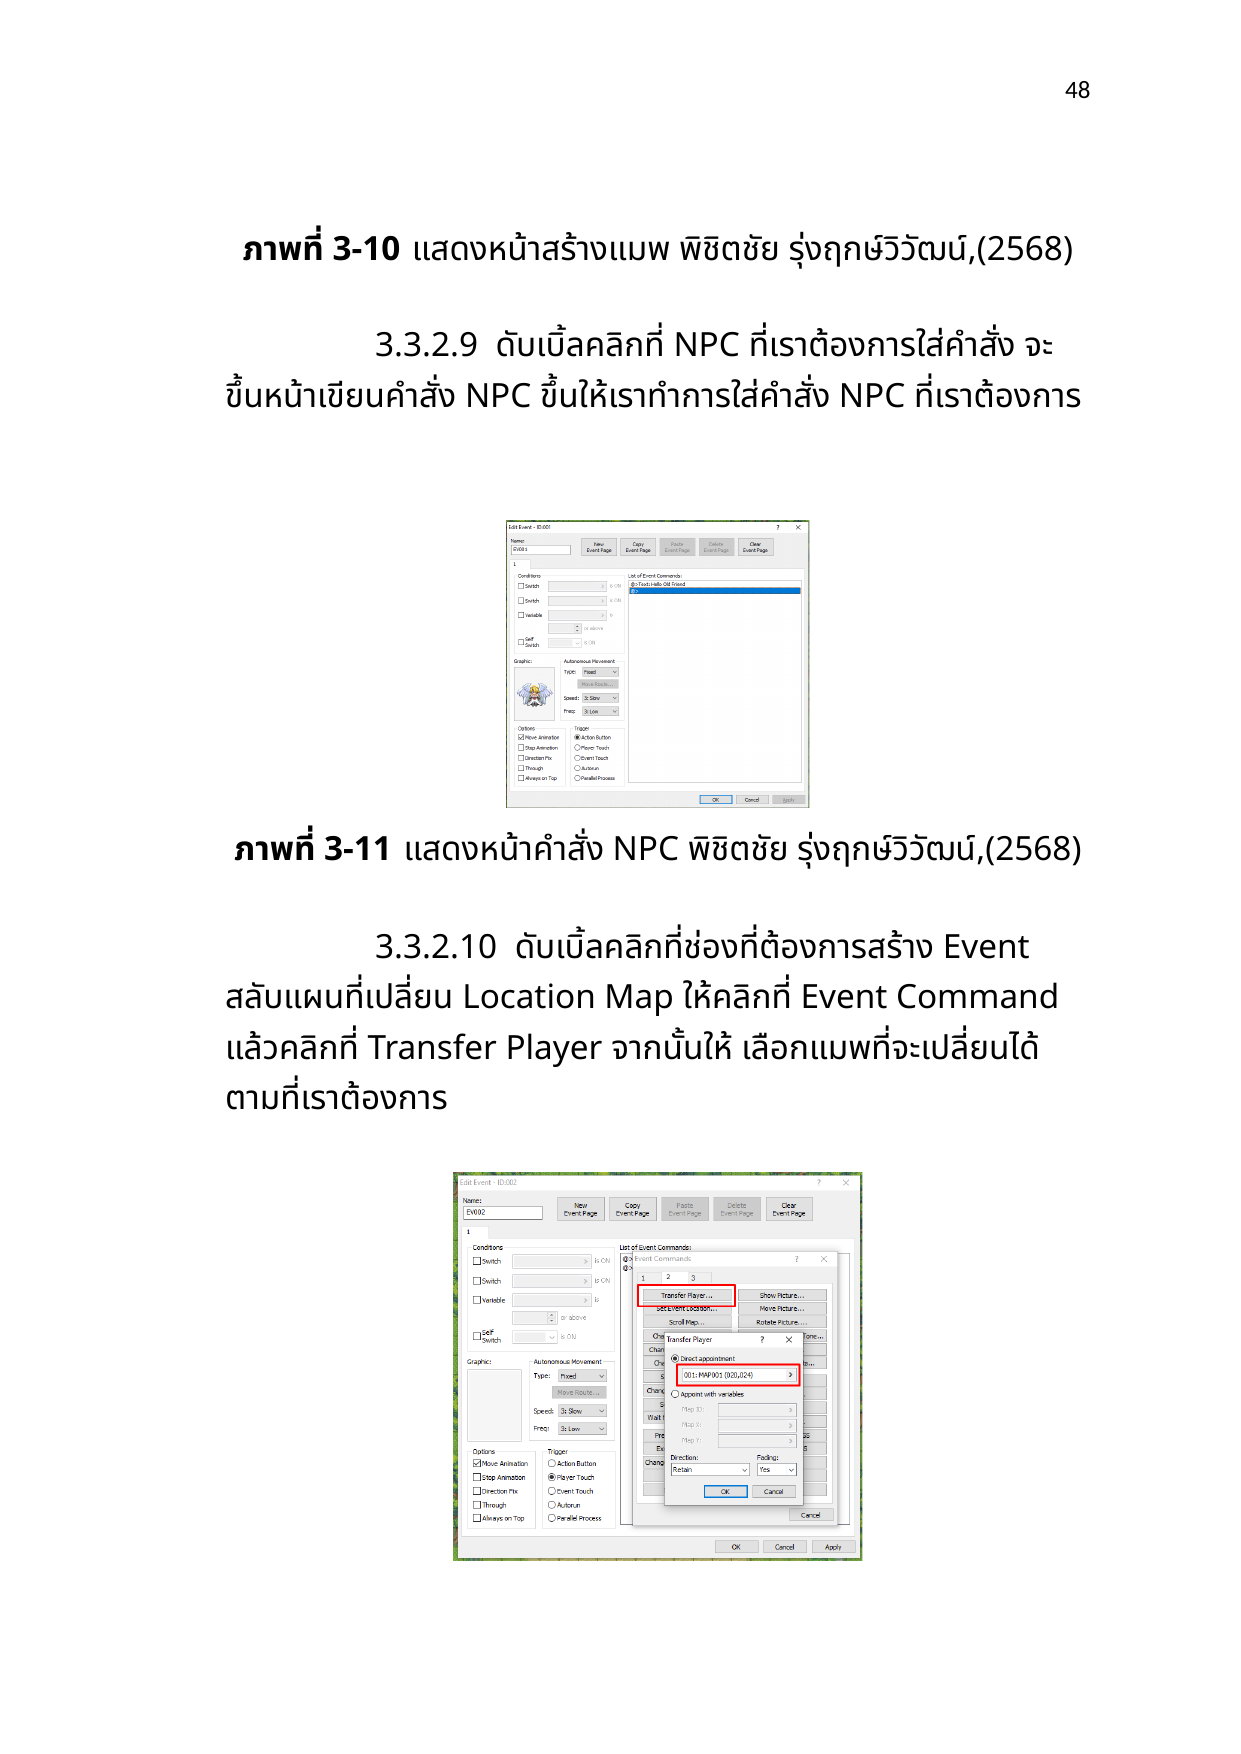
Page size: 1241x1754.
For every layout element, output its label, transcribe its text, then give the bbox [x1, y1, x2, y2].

text 3.3.2.10 ดับเบิ้ลคลิกที่ช่องที่ต้องการสร้าง Event สลับแผนที่เปลี่ยน Location Map ให้คลิกที่ Event Command แล้วคลิกที่ Transfer Player จากนั้นให้ เลือกแมพที่จะเปลี่ยนได้ตามที่เราต้องการ [225, 922, 1090, 1155]
text ภาพที่ 3-11 แสดงหน้าคำสั่ง NPC พิชิตชัย รุ่งฤกษ์วิวัฒน์,(2568) [225, 825, 1090, 906]
picture [506, 520, 810, 808]
picture [453, 1172, 863, 1561]
text 3.3.2.9 ดับเบิ้ลคลิกที่ NPC ที่เราต้องการใส่คำสั่ง จะขึ้นหน้าเขียนคำสั่ง NPC ขึ้นให้เราทำการใส่คำสั่ง NPC ที่เราต้องการ [225, 321, 1090, 498]
text ภาพที่ 3-10 แสดงหน้าสร้างแมพ พิชิตชัย รุ่งฤกษ์วิวัฒน์,(2568) [225, 225, 1090, 276]
